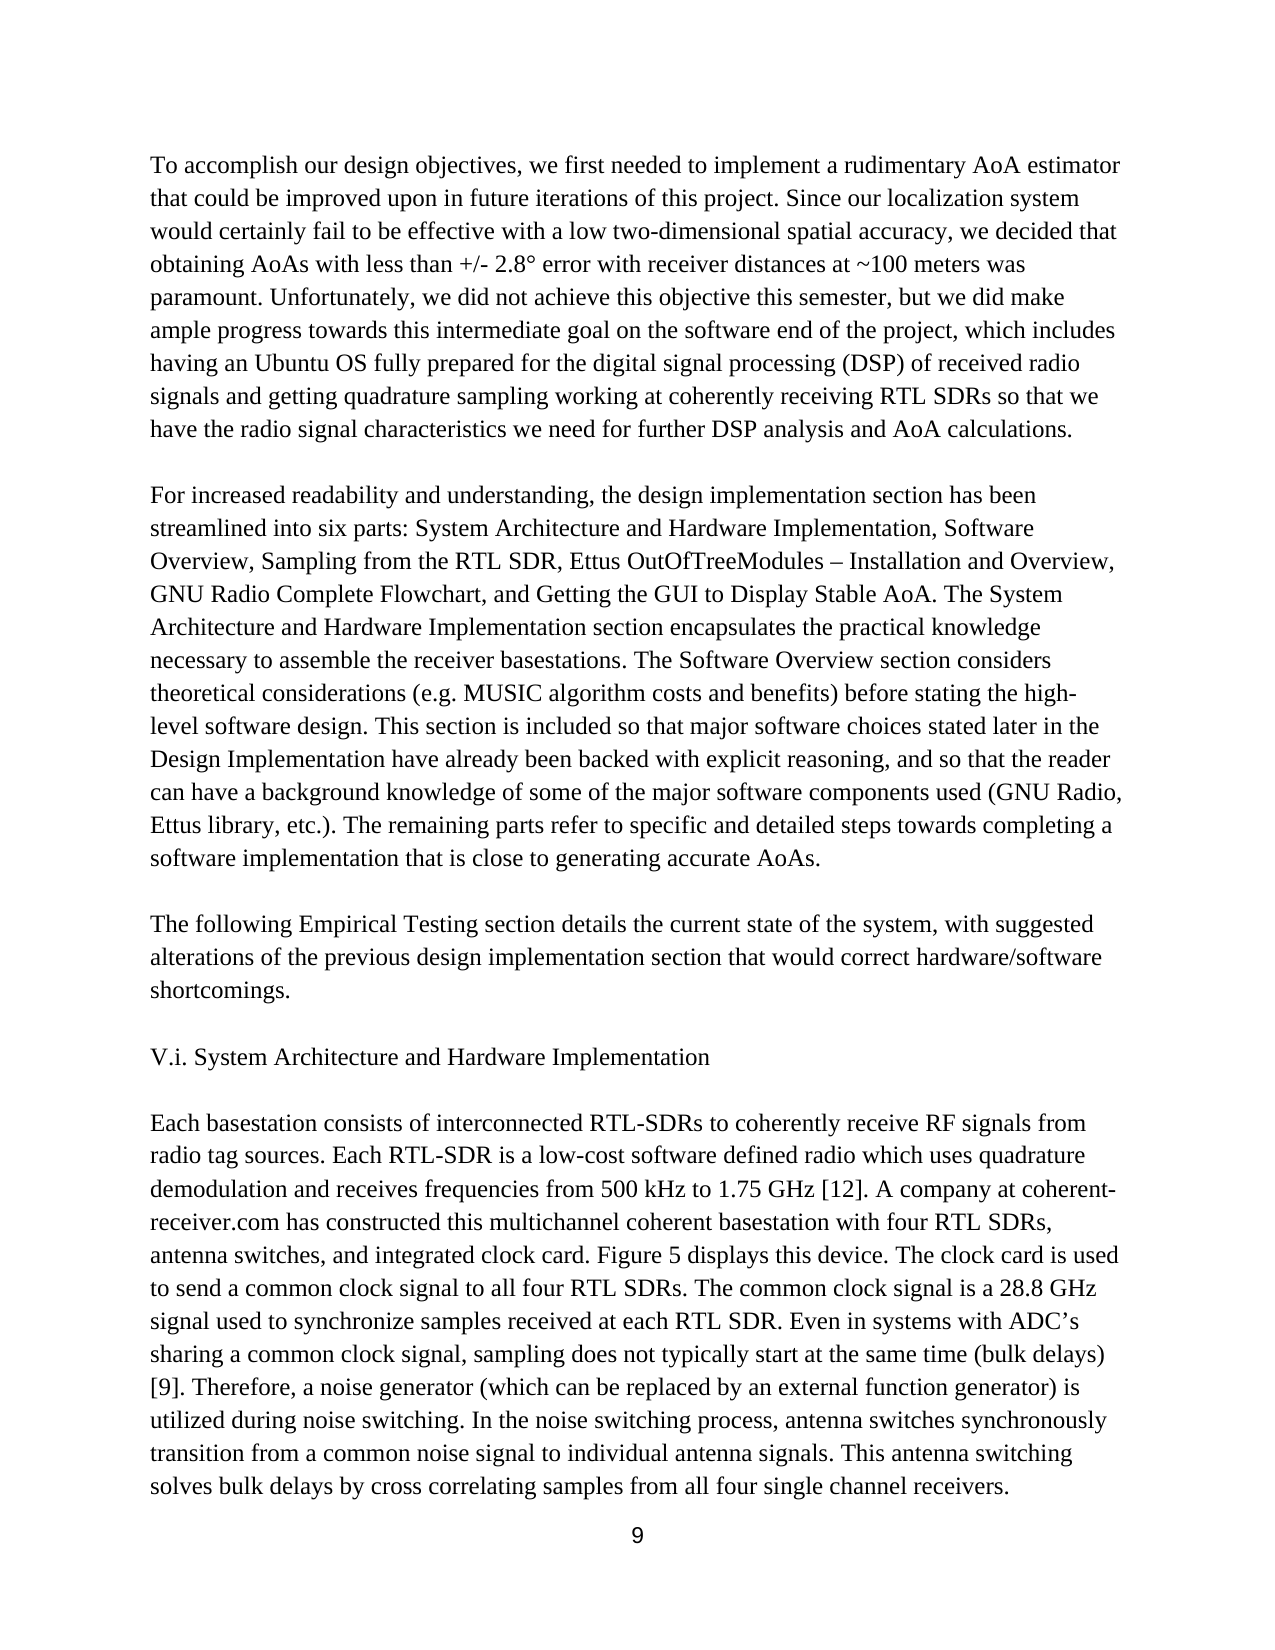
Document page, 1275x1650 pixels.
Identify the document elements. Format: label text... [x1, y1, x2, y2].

text For increased readability and understanding, the design implementation section has been streamlined into six parts: System Architecture and Hardware Implementation, Software Overview, Sampling from the RTL SDR, Ettus OutOfTreeModules – Installation and Overview, GNU Radio Complete Flowchart, and Getting the GUI to Display Stable AoA. The System Architecture and Hardware Implementation section encapsulates the practical knowledge necessary to assemble the receiver basestations. The Software Overview section considers theoretical considerations (e.g. MUSIC algorithm costs and benefits) before stating the high-level software design. This section is included so that major software choices stated later in the Design Implementation have already been backed with explicit reasoning, and so that the reader can have a background knowledge of some of the major software components used (GNU Radio, Ettus library, etc.). The remaining parts refer to specific and detailed steps towards completing a software implementation that is close to generating accurate AoAs. [150, 480, 1125, 872]
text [150, 1108, 1125, 1499]
text To accomplish our design objectives, we first needed to implement a rudimentary AoA estimator that could be improved upon in future iterations of this project. Since our localization system would certainly fail to be effective with a low two-dimensional spatial accuracy, we decided that obtaining AoAs with less than +/- 2.8° error with receiver distances at ~100 meters was paramount. Unfortunately, we did not achieve this objective this semester, but we did make ample progress towards this intermediate goal on the software end of the project, which includes having an Ubuntu OS fully prepared for the digital signal processing (DSP) of received radio signals and getting quadrature sampling working at coherently receiving RTL SDRs so that we have the radio signal characteristics we need for further DSP analysis and AoA calculations. [150, 150, 1125, 443]
text The following Empirical Testing section details the current state of the system, with suggested alterations of the previous design implementation section that would correct hardware/software shortcomings. [150, 909, 1125, 1004]
text V.i. System Architecture and Hardware Implementation [150, 1042, 1125, 1070]
